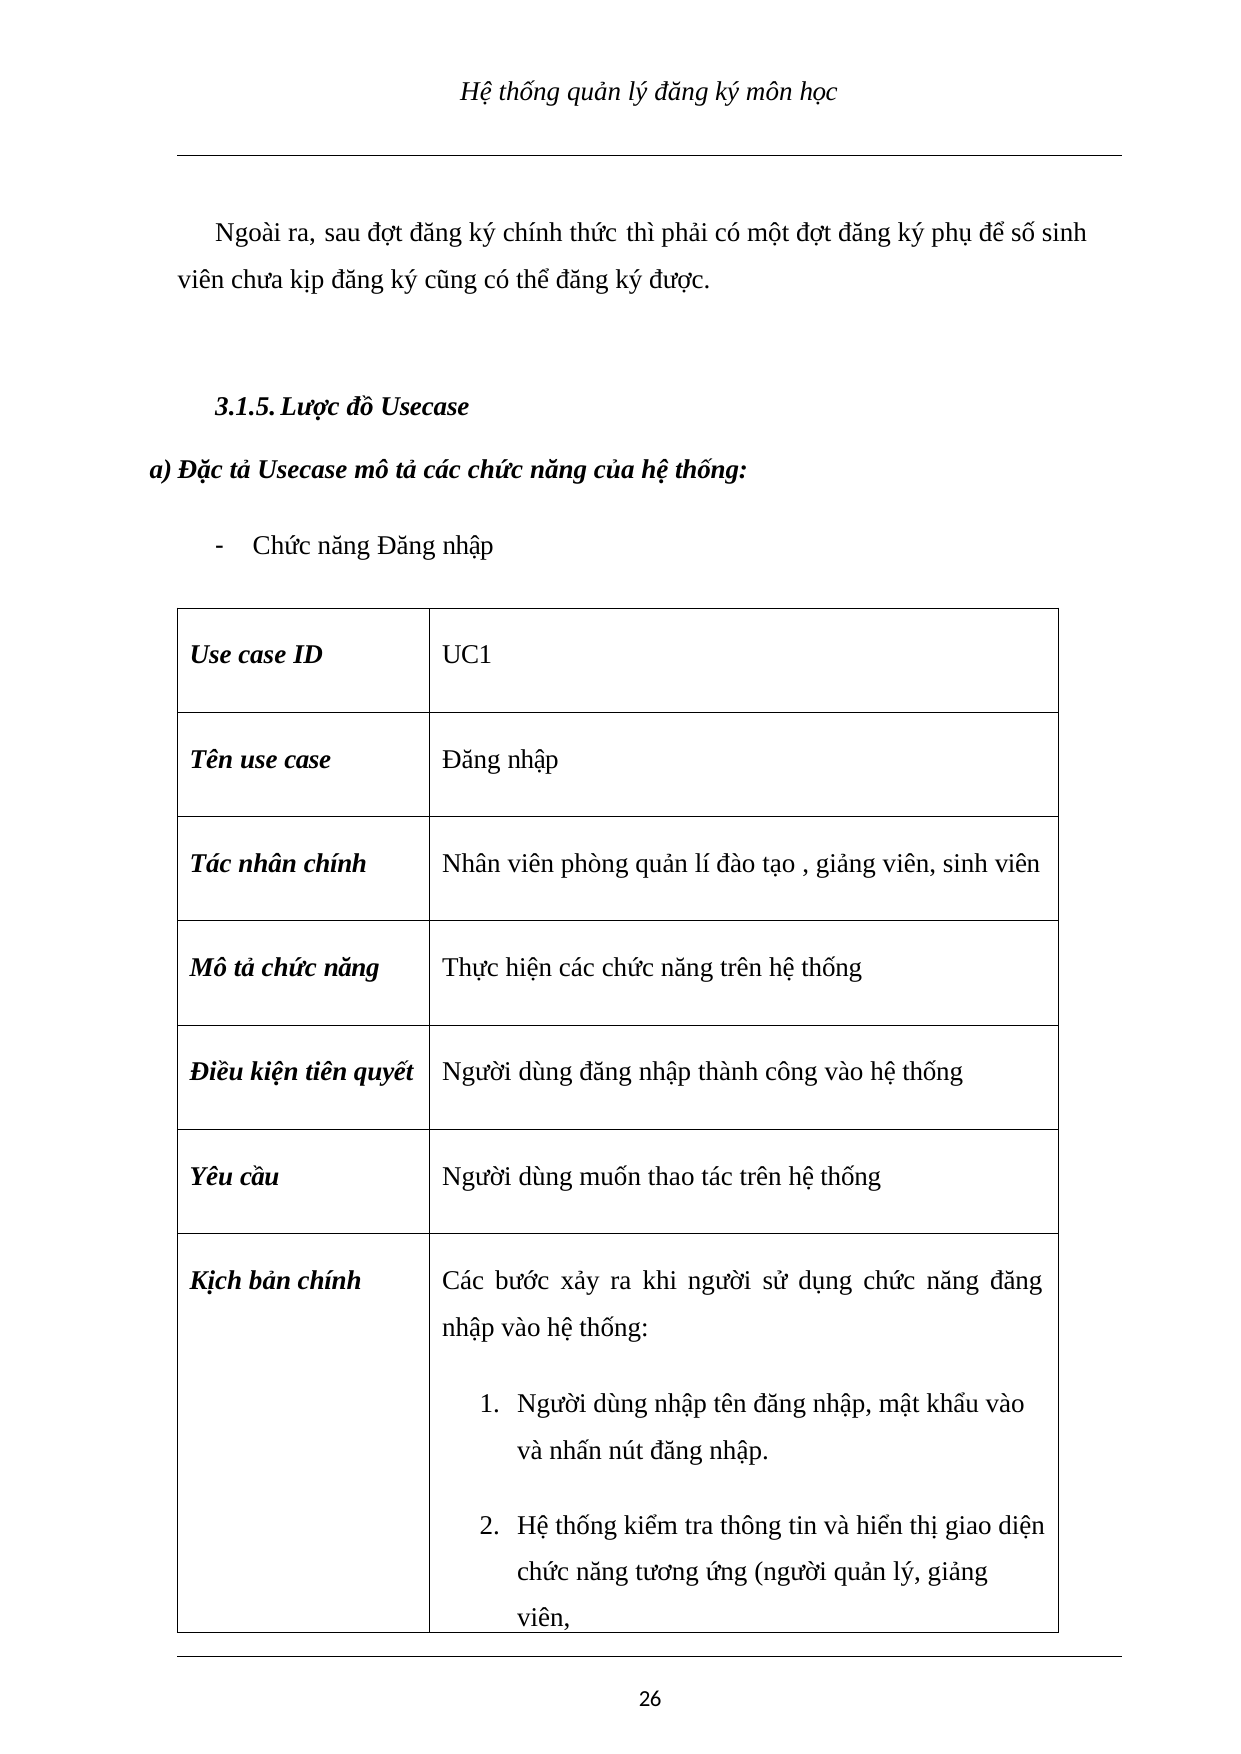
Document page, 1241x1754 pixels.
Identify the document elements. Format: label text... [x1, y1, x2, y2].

table_cell Người dùng muốn thao tác trên hệ thống [430, 1130, 1058, 1233]
table_cell Kịch bản chính [178, 1234, 429, 1632]
table_cell Tác nhân chính [178, 817, 429, 920]
text Ngoài ra, sau đợt đăng ký chính thức thì phải có một đợt đăng ký phụ để số sinh viên chưa kịp đăng ký cũng có thể đăng ký được. [177, 216, 1122, 294]
subtitle Lược đồ Usecase [215, 390, 1166, 421]
table_cell Các bước xảy ra khi người sử dụng chức năng đăng nhập vào hệ thống: Người dùng nhập tên đăng nhập, mật khẩu vào và nhấn nút đăng nhập. Hệ thống kiểm tra thông tin và hiển thị giao diện chức năng tương ứng (người quản lý, giảng viên, [430, 1234, 1058, 1632]
table_cell Mô tả chức năng [178, 921, 429, 1024]
table_cell Thực hiện các chức năng trên hệ thống [430, 921, 1058, 1024]
table_cell Nhân viên phòng quản lí đào tạo , giảng viên, sinh viên [430, 817, 1058, 920]
table_cell Đăng nhập [430, 713, 1058, 816]
table_cell Tên use case [178, 713, 429, 816]
table_cell Người dùng đăng nhập thành công vào hệ thống [430, 1026, 1058, 1129]
subtitle Đặc tả Usecase mô tả các chức năng của hệ thống: [149, 453, 1166, 484]
text 26 [148, 1684, 1152, 1712]
text - Chức năng Đăng nhập [215, 526, 1166, 563]
table_cell Điều kiện tiên quyết [178, 1026, 429, 1129]
table_header Use case ID [178, 609, 429, 712]
table_cell Yêu cầu [178, 1130, 429, 1233]
table_header UC1 [430, 609, 1058, 712]
